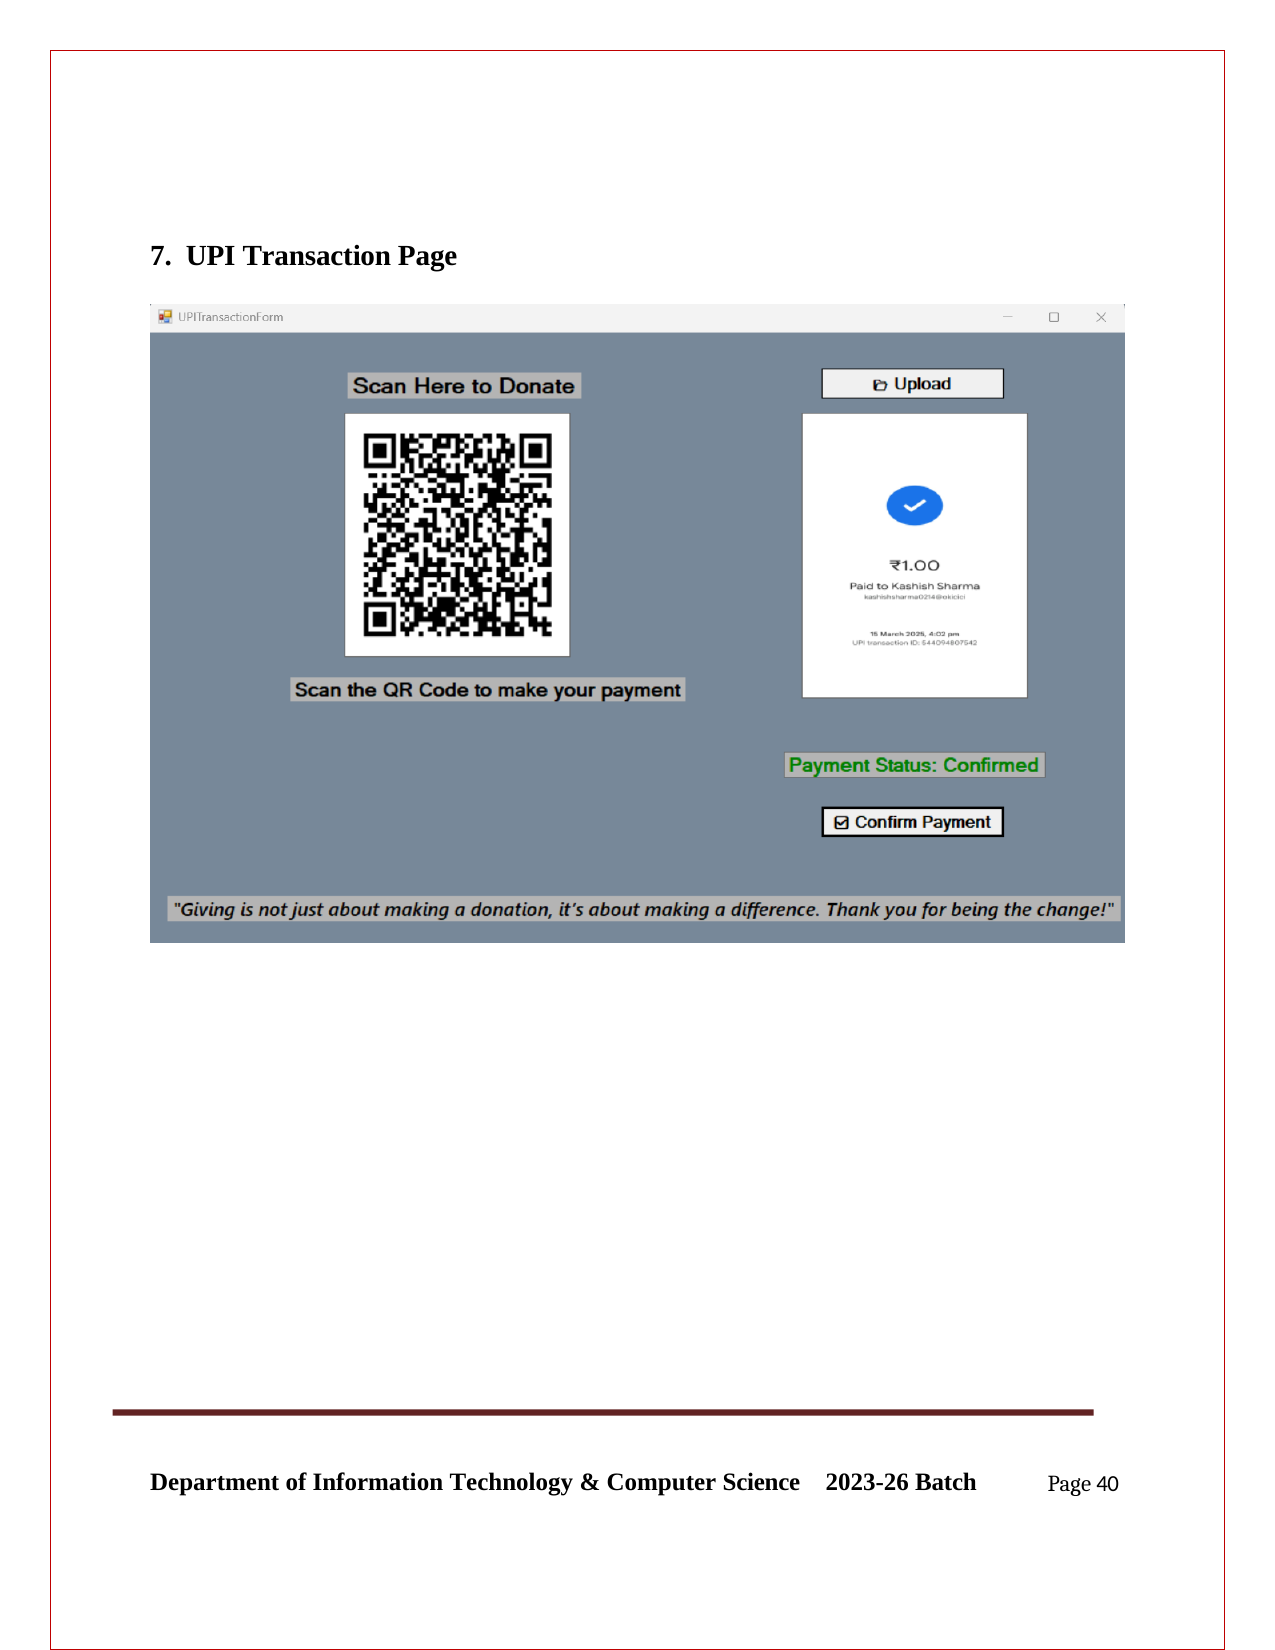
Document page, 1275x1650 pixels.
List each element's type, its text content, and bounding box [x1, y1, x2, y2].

text 7. UPI Transaction Page [150, 238, 1162, 271]
picture [150, 304, 1125, 943]
